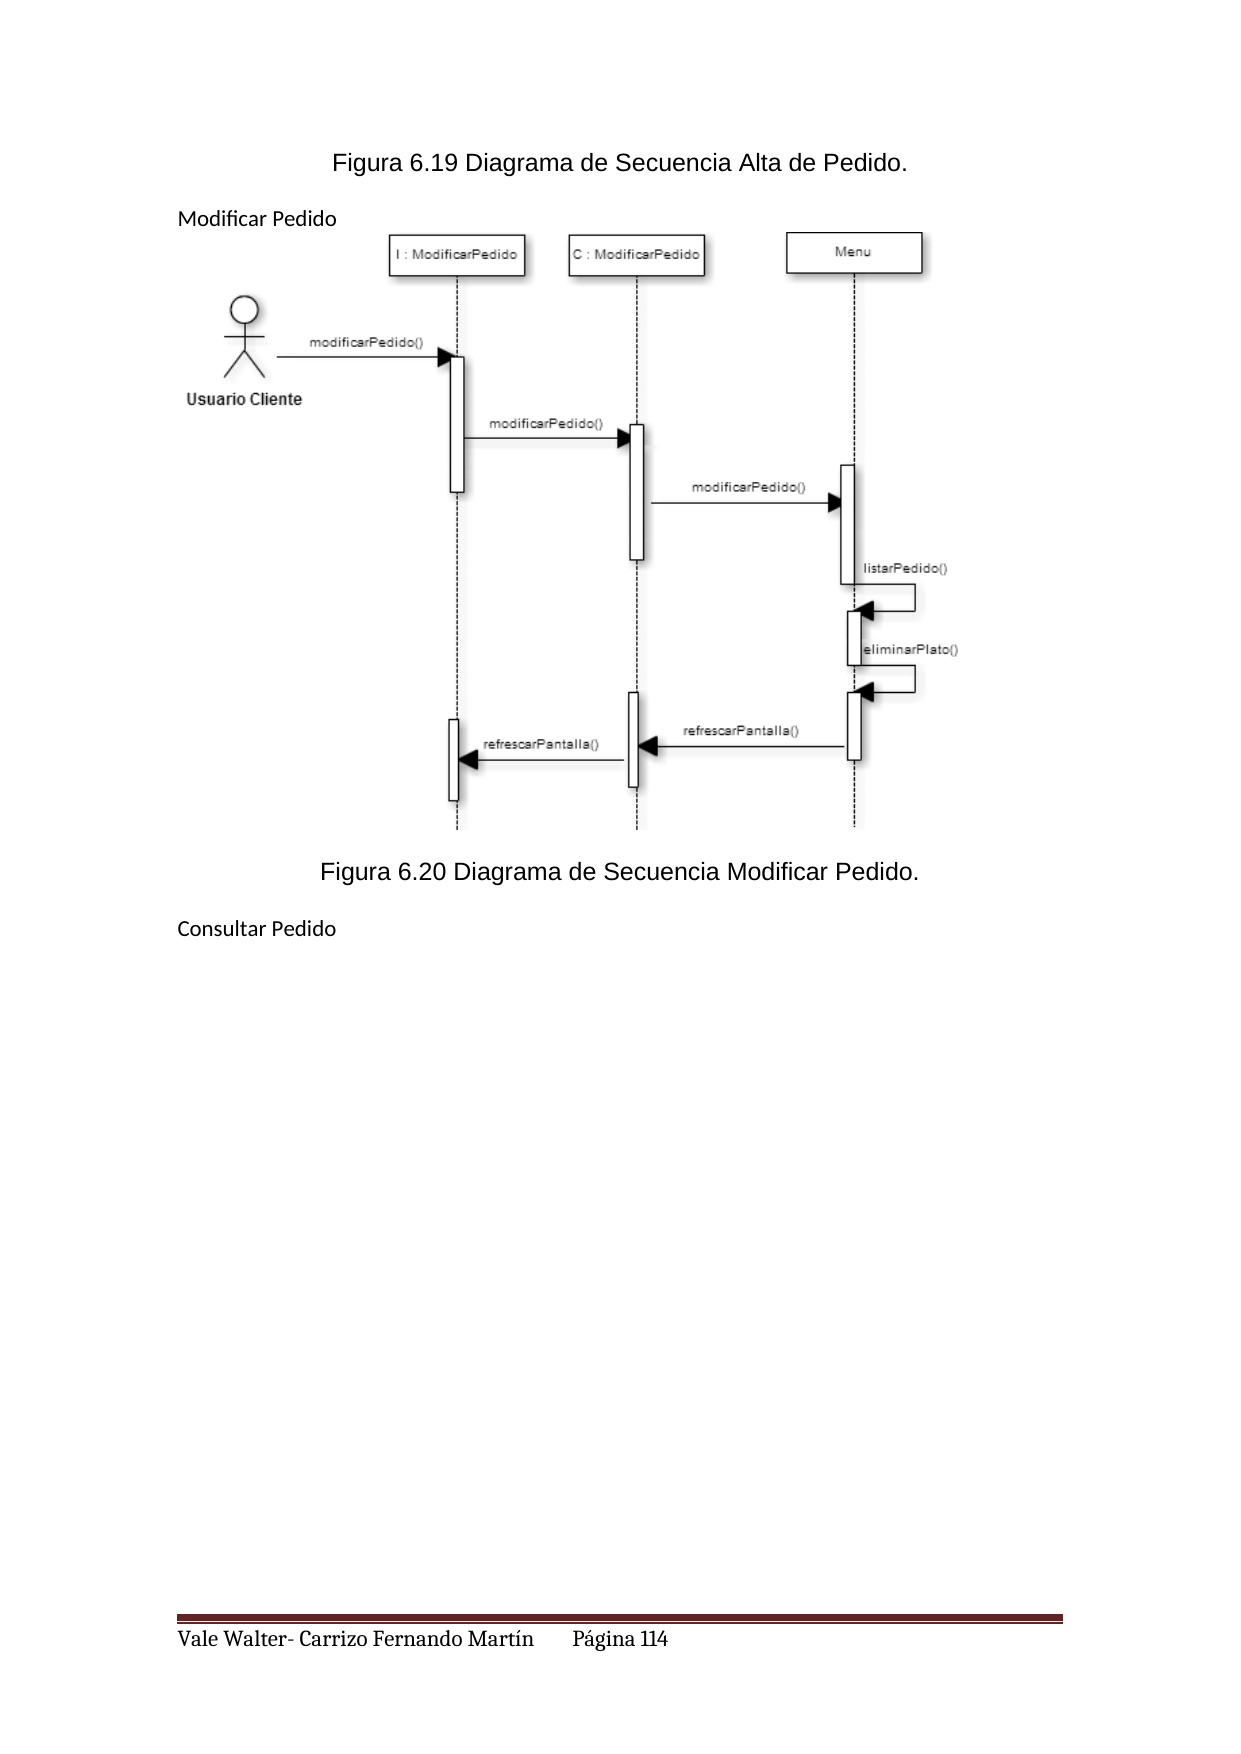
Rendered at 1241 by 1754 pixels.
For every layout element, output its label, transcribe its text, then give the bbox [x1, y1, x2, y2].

text Modificar Pedido [177, 204, 1063, 232]
picture [177, 232, 989, 830]
text Figura 6.19 Diagrama de Secuencia Alta de Pedido. [177, 148, 1063, 176]
text Consultar Pedido [177, 914, 1063, 942]
text Figura 6.20 Diagrama de Secuencia Modificar Pedido. [177, 857, 1063, 886]
